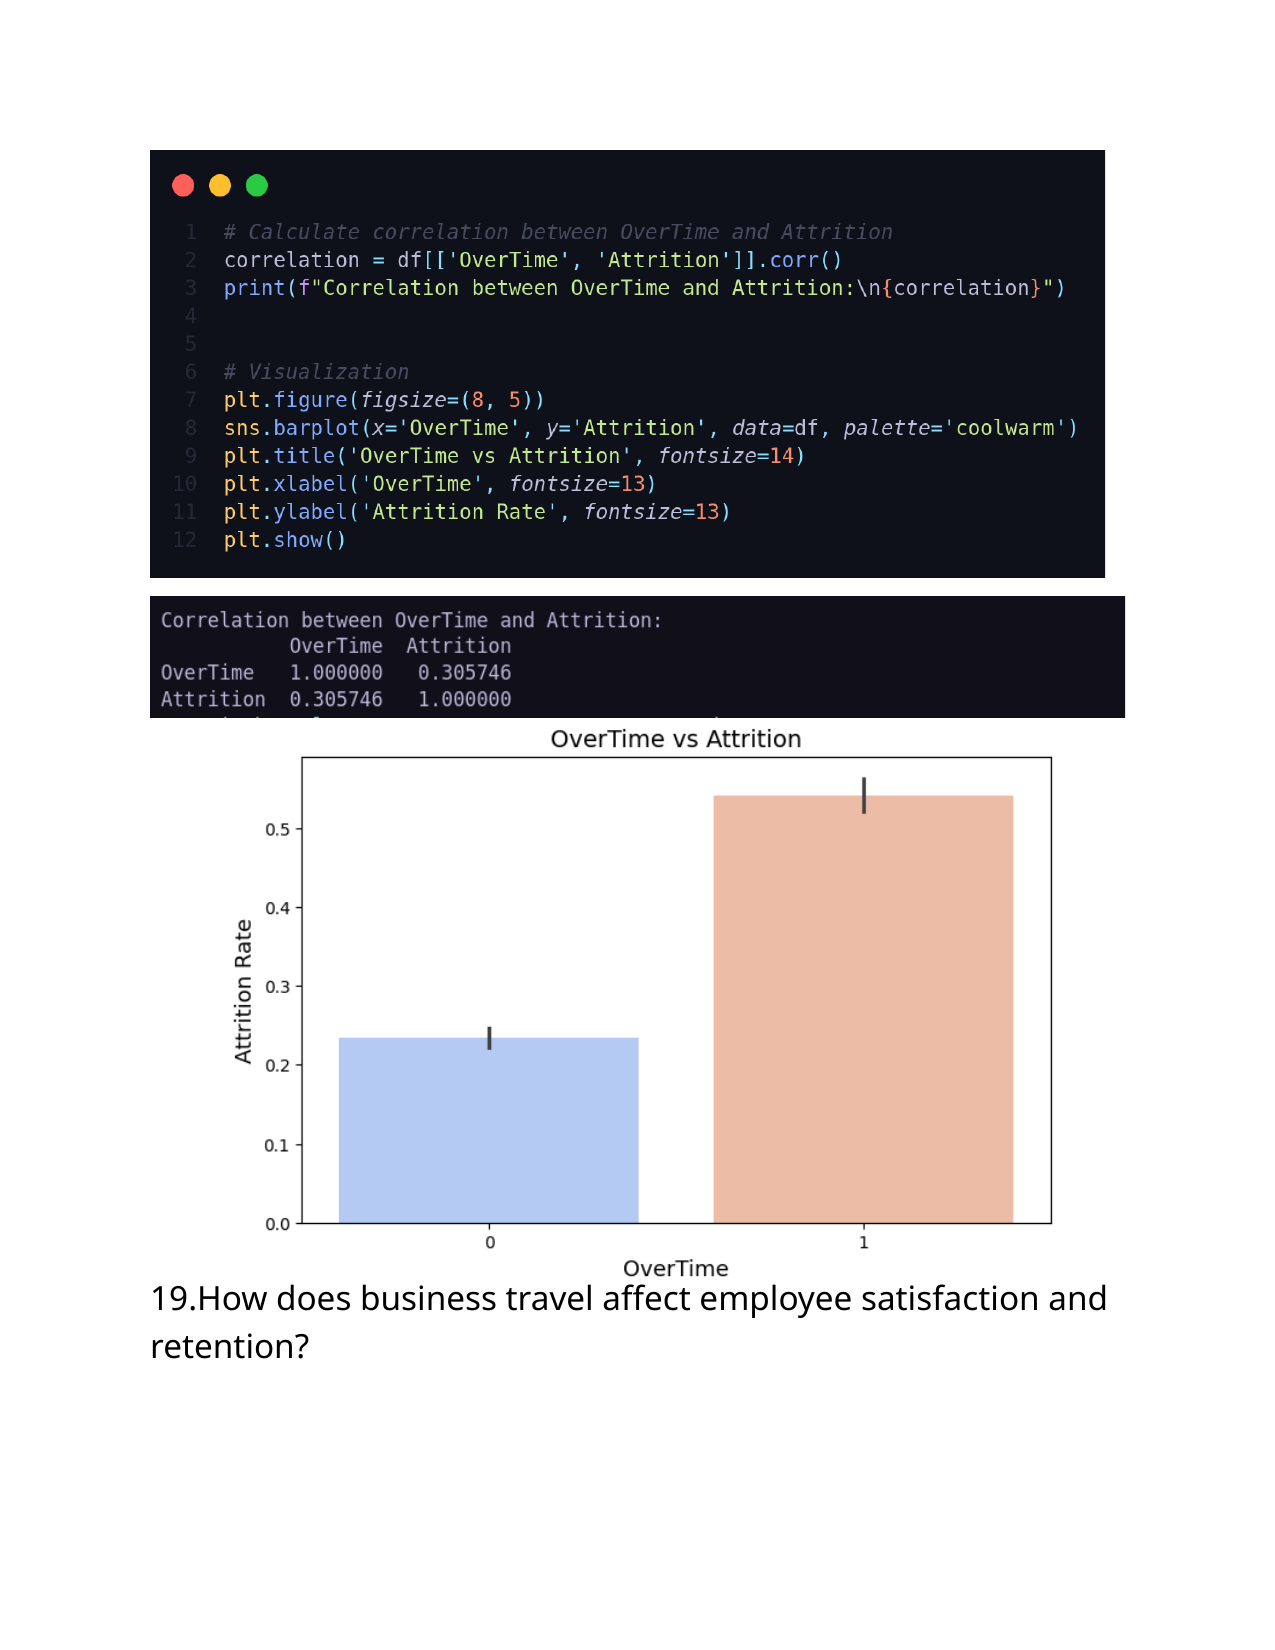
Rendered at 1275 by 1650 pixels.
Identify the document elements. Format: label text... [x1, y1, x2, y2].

picture [150, 596, 1125, 1274]
text 19.How does business travel affect employee satisfaction and retention? [150, 1274, 1125, 1369]
picture [150, 150, 1105, 578]
